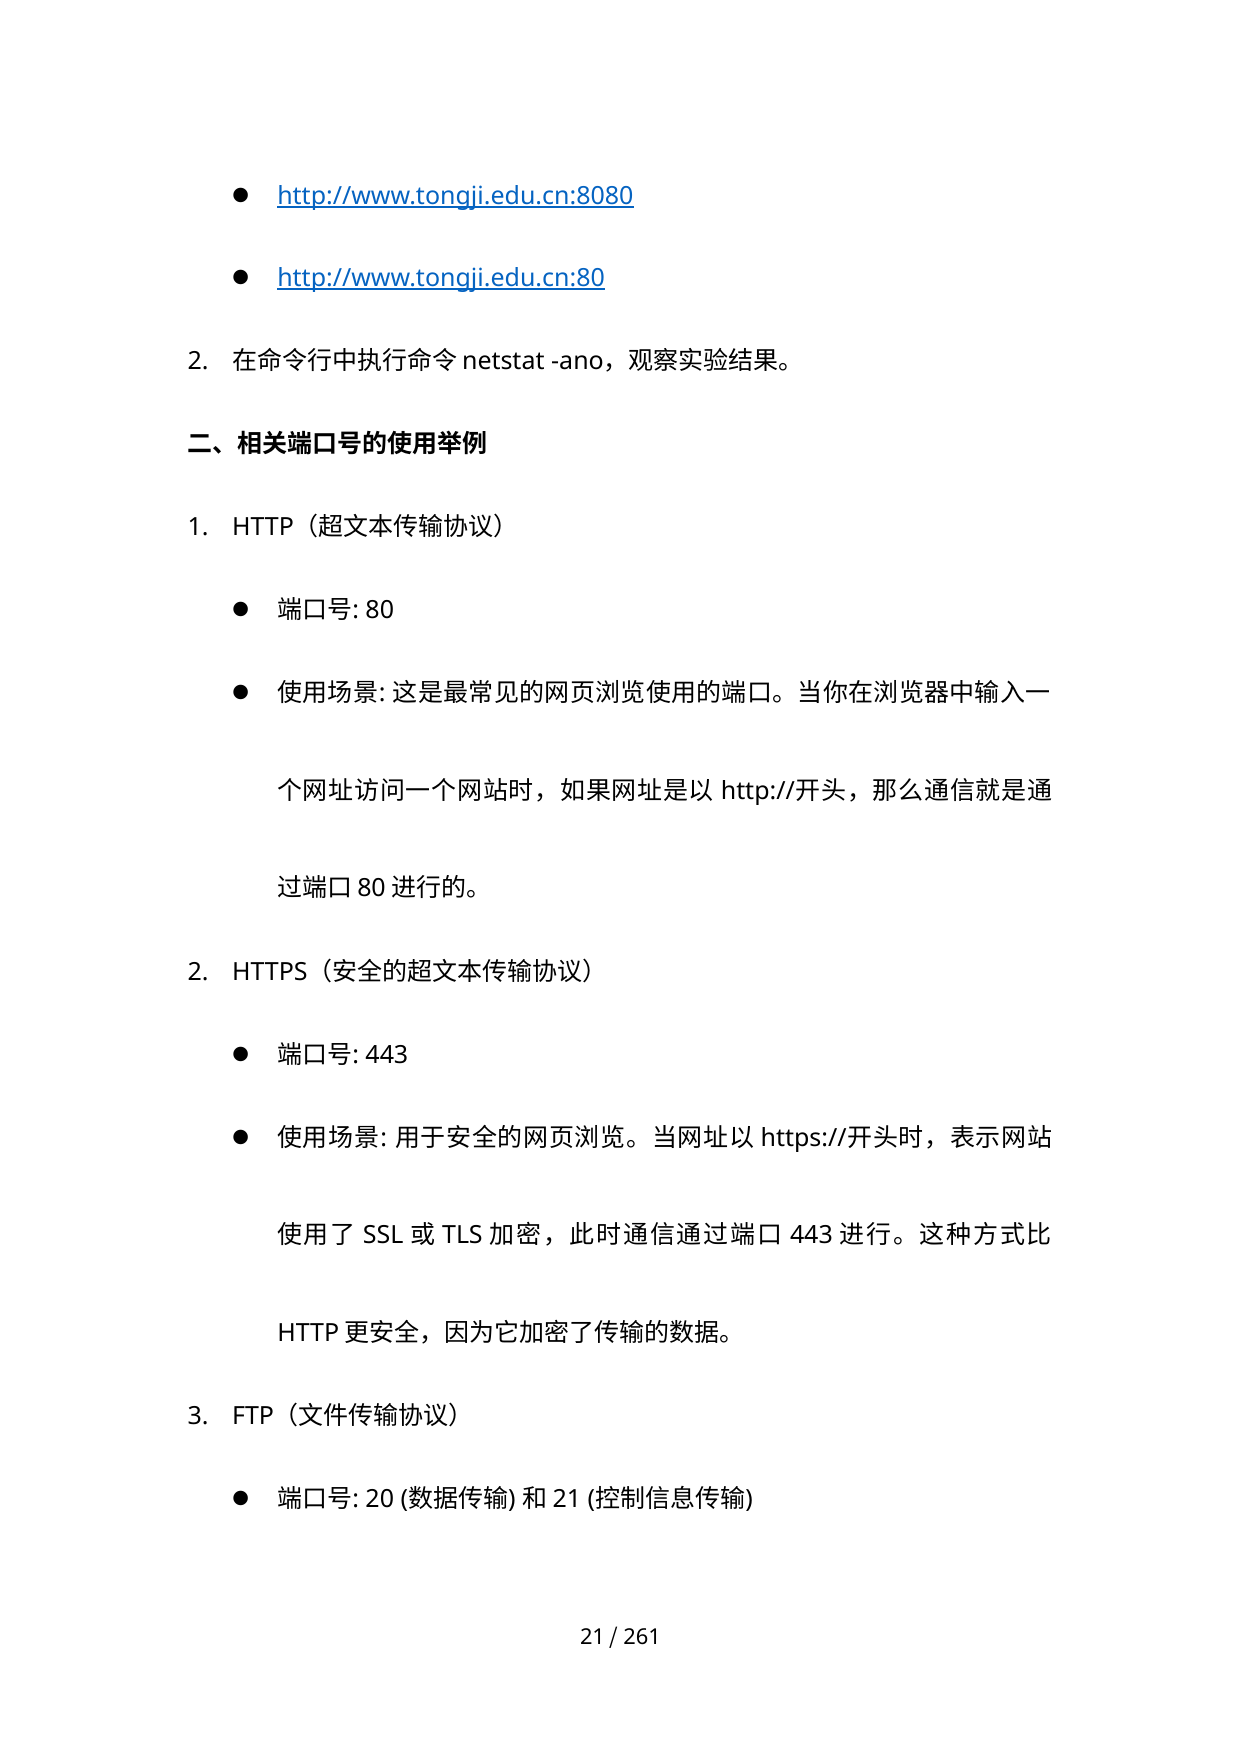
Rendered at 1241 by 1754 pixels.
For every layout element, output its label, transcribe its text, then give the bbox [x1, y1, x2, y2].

list http://www.tongji.edu.cn:80 [231, 244, 1053, 309]
list FTP（文件传输协议） [187, 1381, 1053, 1446]
text 二、相关端口号的使用举例 [187, 409, 1053, 474]
list HTTP（超文本传输协议） [187, 492, 1053, 557]
list HTTPS（安全的超文本传输协议） [187, 937, 1053, 1002]
list 端口号: 80 [231, 575, 1053, 640]
list 使用场景: 这是最常见的网页浏览使用的端口。当你在浏览器中输入一个网址访问一个网站时，如果网址是以http://开头，那么通信就是通过端口80进行的。 [231, 658, 1053, 918]
list 在命令行中执行命令netstat -ano，观察实验结果。 [187, 326, 1053, 391]
list http://www.tongji.edu.cn:8080 [231, 162, 1053, 227]
list 使用场景: 用于安全的网页浏览。当网址以https://开头时，表示网站使用了SSL或TLS加密，此时通信通过端口443进行。这种方式比HTTP更安全，因为它加密了传输的数据。 [231, 1103, 1053, 1363]
list 端口号: 443 [231, 1020, 1053, 1085]
list 端口号: 20 (数据传输) 和 21 (控制信息传输) [231, 1464, 1053, 1529]
